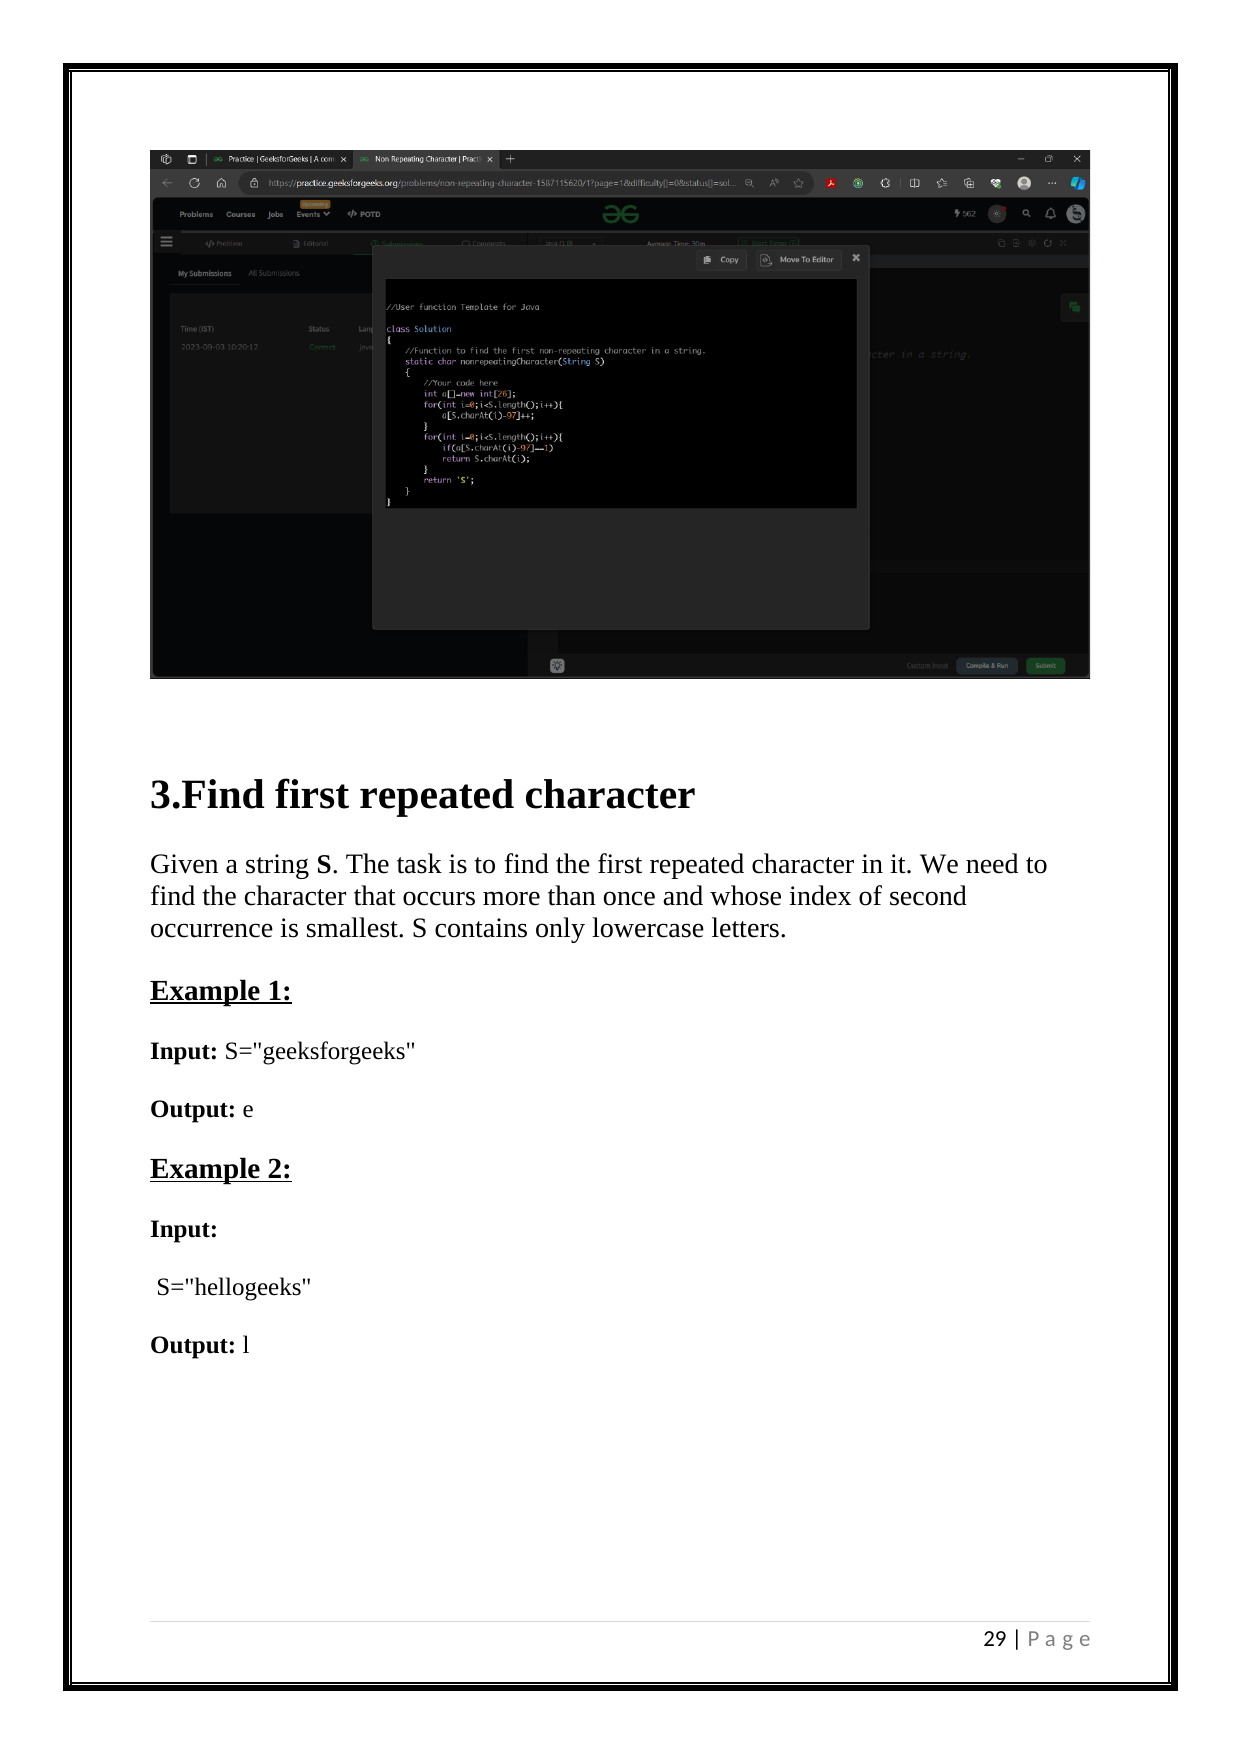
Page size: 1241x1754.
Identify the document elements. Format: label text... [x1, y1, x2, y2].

subtitle Given a string S. The task is to find the first repeated character in it. We need to find the character that occurs more than once and whose index of second occurrence is smallest. S contains only lowercase letters. [150, 847, 1090, 944]
subtitle 3.Find first repeated character [150, 769, 1090, 817]
subtitle S="hellogeeks" [150, 1272, 1090, 1301]
picture [150, 150, 1091, 679]
subtitle Example 1: [150, 973, 1090, 1007]
subtitle Example 2: [150, 1152, 1090, 1185]
subtitle Input: S="geeksforgeeks" [150, 1036, 1090, 1064]
subtitle Output: l [150, 1330, 1090, 1359]
subtitle Input: [150, 1214, 1090, 1243]
subtitle Output: e [150, 1094, 1090, 1122]
